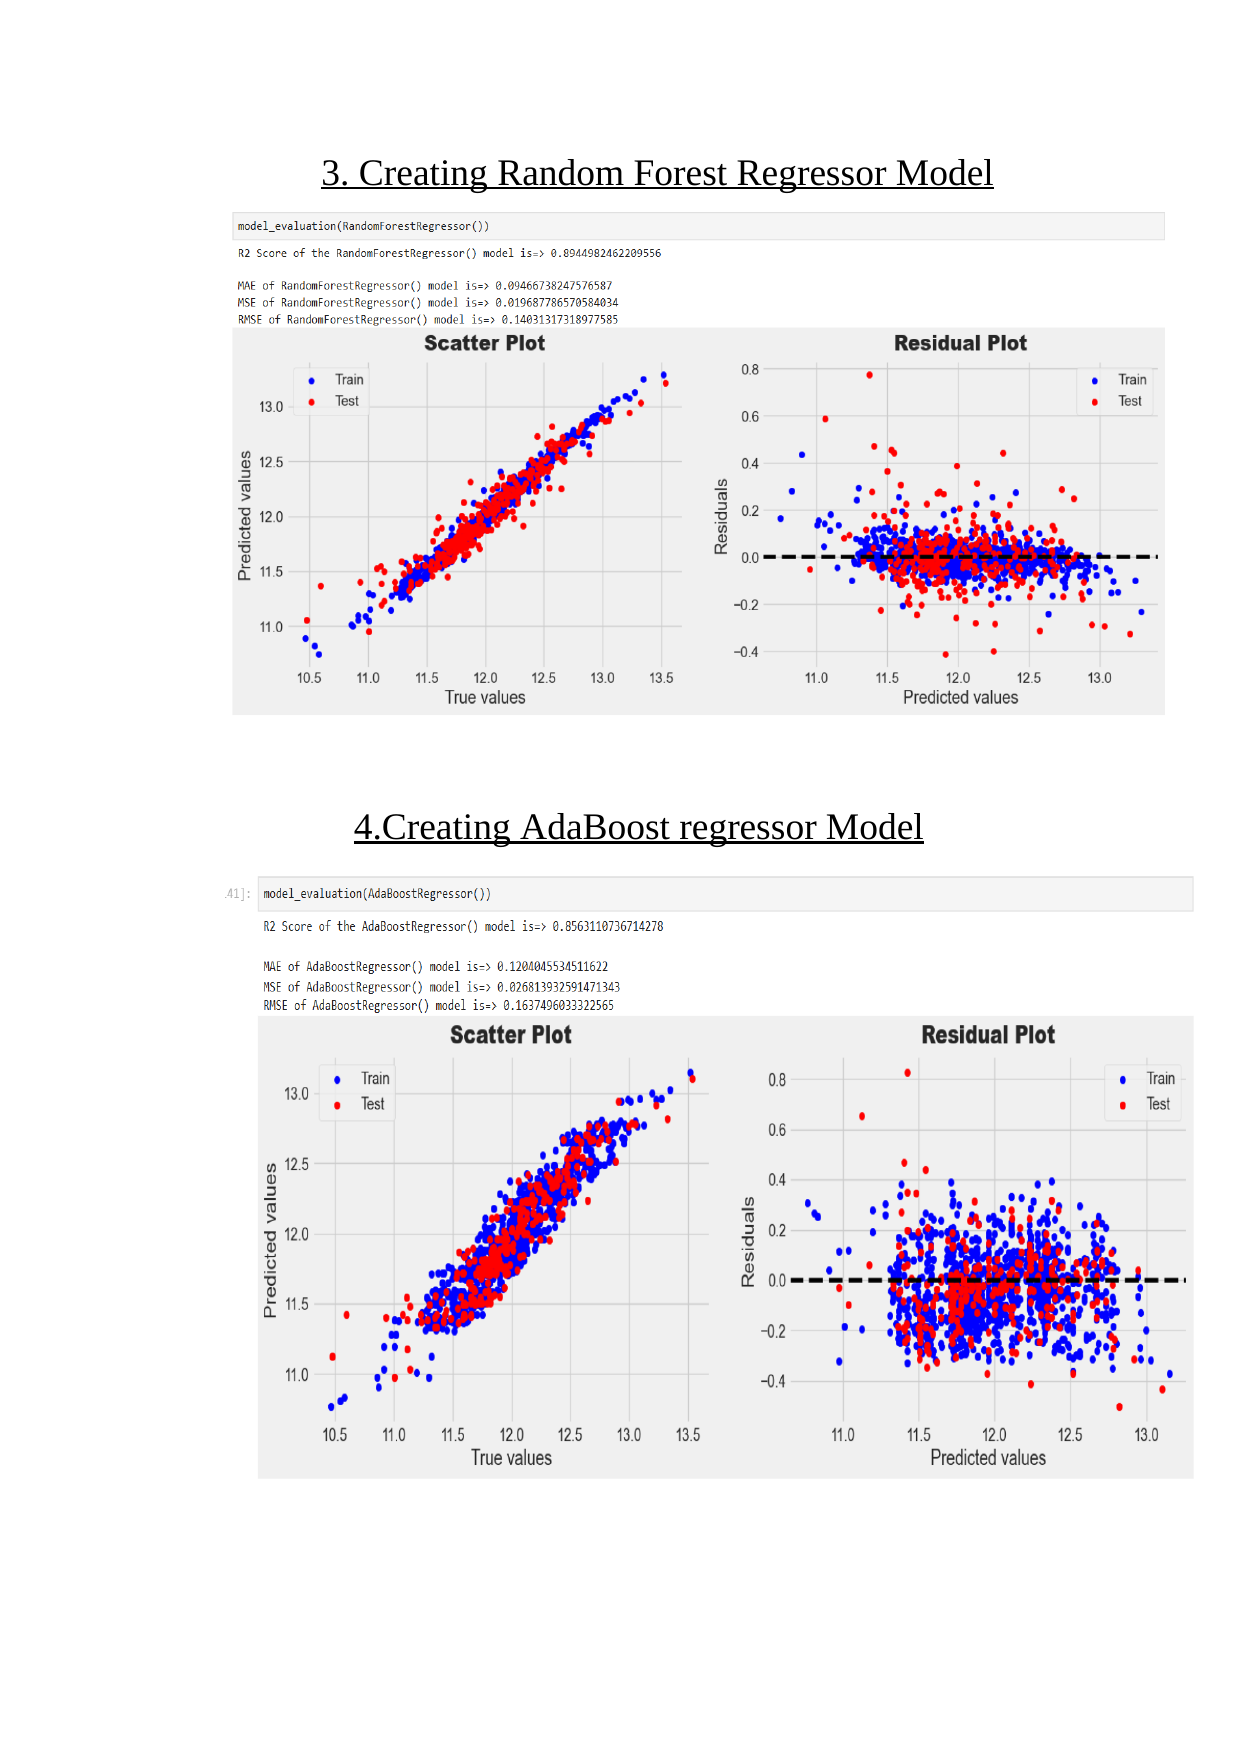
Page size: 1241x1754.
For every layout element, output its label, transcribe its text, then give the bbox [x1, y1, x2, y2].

subtitle 3. Creating Random Forest Regressor Model [225, 150, 1090, 193]
picture [225, 866, 1195, 1493]
subtitle 4.Creating AdaBoost regressor Model [187, 804, 1090, 847]
picture [225, 212, 1166, 724]
